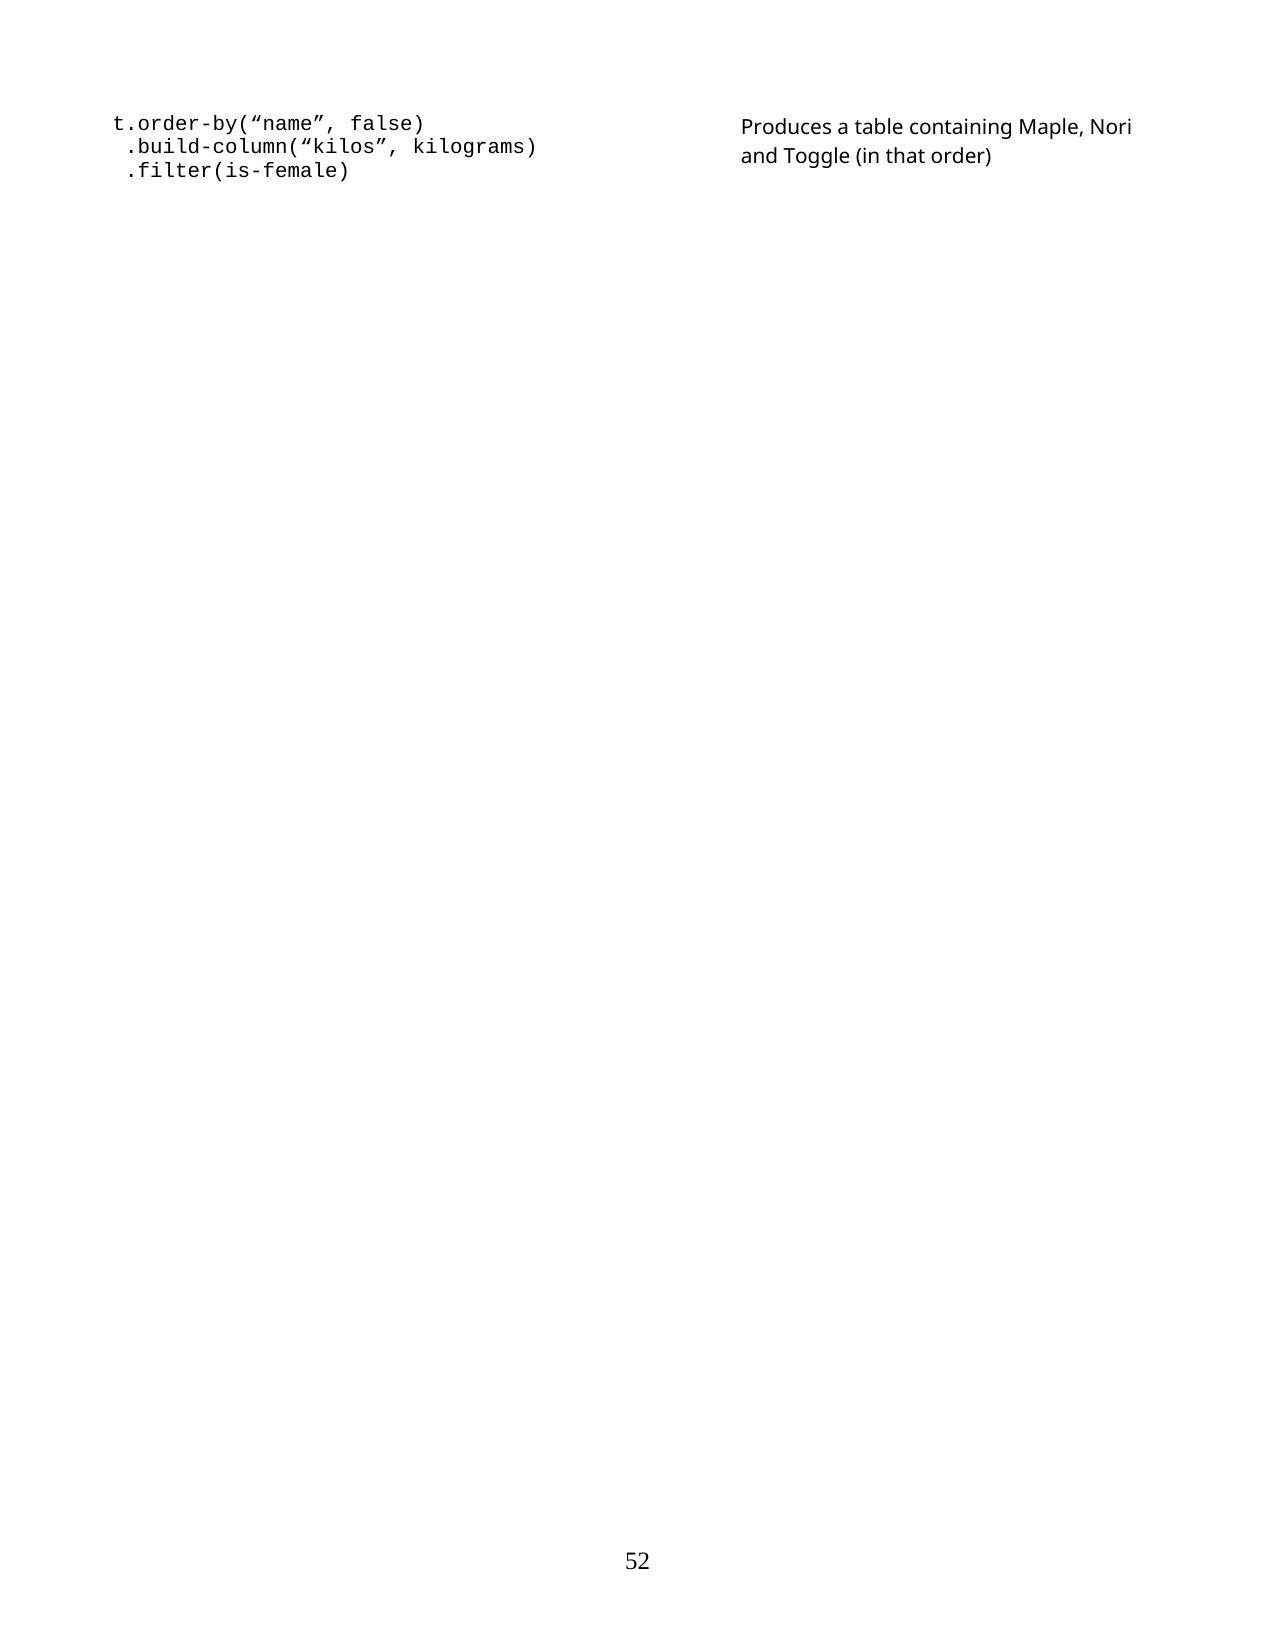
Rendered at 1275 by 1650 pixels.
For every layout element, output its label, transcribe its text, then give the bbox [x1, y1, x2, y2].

table_cell Produces a table containing Maple, Nori and Toggle (in that order) [741, 113, 1161, 217]
table_cell t.order-by(“name”, false) .build-column(“kilos”, kilograms) .filter(is-female) [113, 113, 741, 217]
